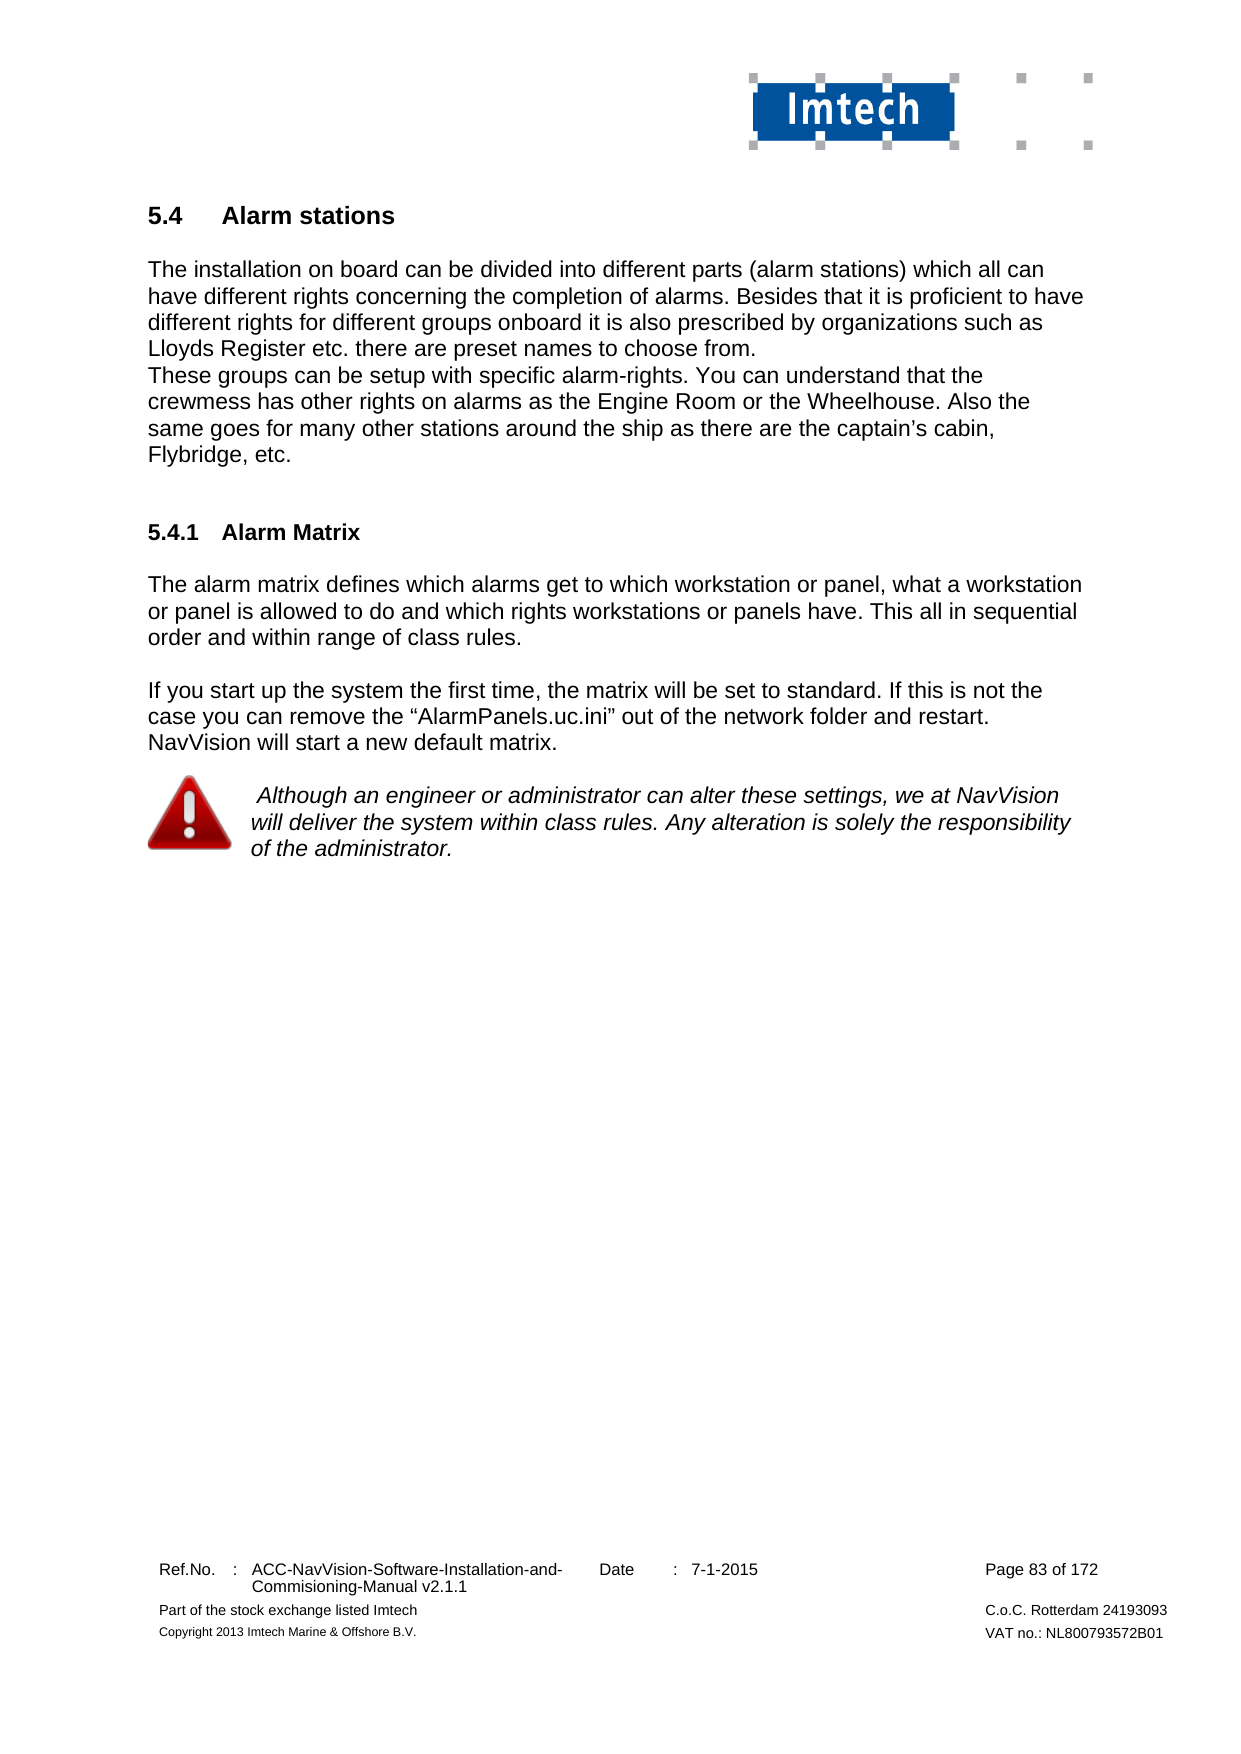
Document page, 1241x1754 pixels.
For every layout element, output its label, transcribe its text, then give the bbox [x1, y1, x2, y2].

text The alarm matrix defines which alarms get to which workstation or panel, what a workstation or panel is allowed to do and which rights workstations or panels have. This all in sequential order and within range of class rules. [148, 571, 1093, 650]
text The installation on board can be divided into different parts (alarm stations) which all can have different rights concerning the completion of alarms. Besides that it is proficient to have different rights for different groups onboard it is also prescribed by organizations such as Lloyds Register etc. there are preset names to choose from. These groups can be setup with specific alarm-rights. You can understand that the crewmess has other rights on alarms as the Engine Room or the Wheelhouse. Also the same goes for many other stations around the ship as there are the captain’s cabin, Flybridge, etc. [148, 256, 1093, 467]
text Although an engineer or administrator can alter these settings, we at NavVision will deliver the system within class rules. Any alteration is solely the responsibility of the administrator. [148, 782, 1093, 861]
picture [147, 775, 232, 850]
subtitle Alarm stations [148, 201, 1093, 230]
text If you start up the system the first time, the matrix will be set to standard. If this is not the case you can remove the “AlarmPanels.uc.ini” out of the network folder and restart. NavVision will start a new default matrix. [148, 677, 1093, 756]
picture [748, 73, 1093, 150]
subtitle Alarm Matrix [148, 518, 1093, 545]
